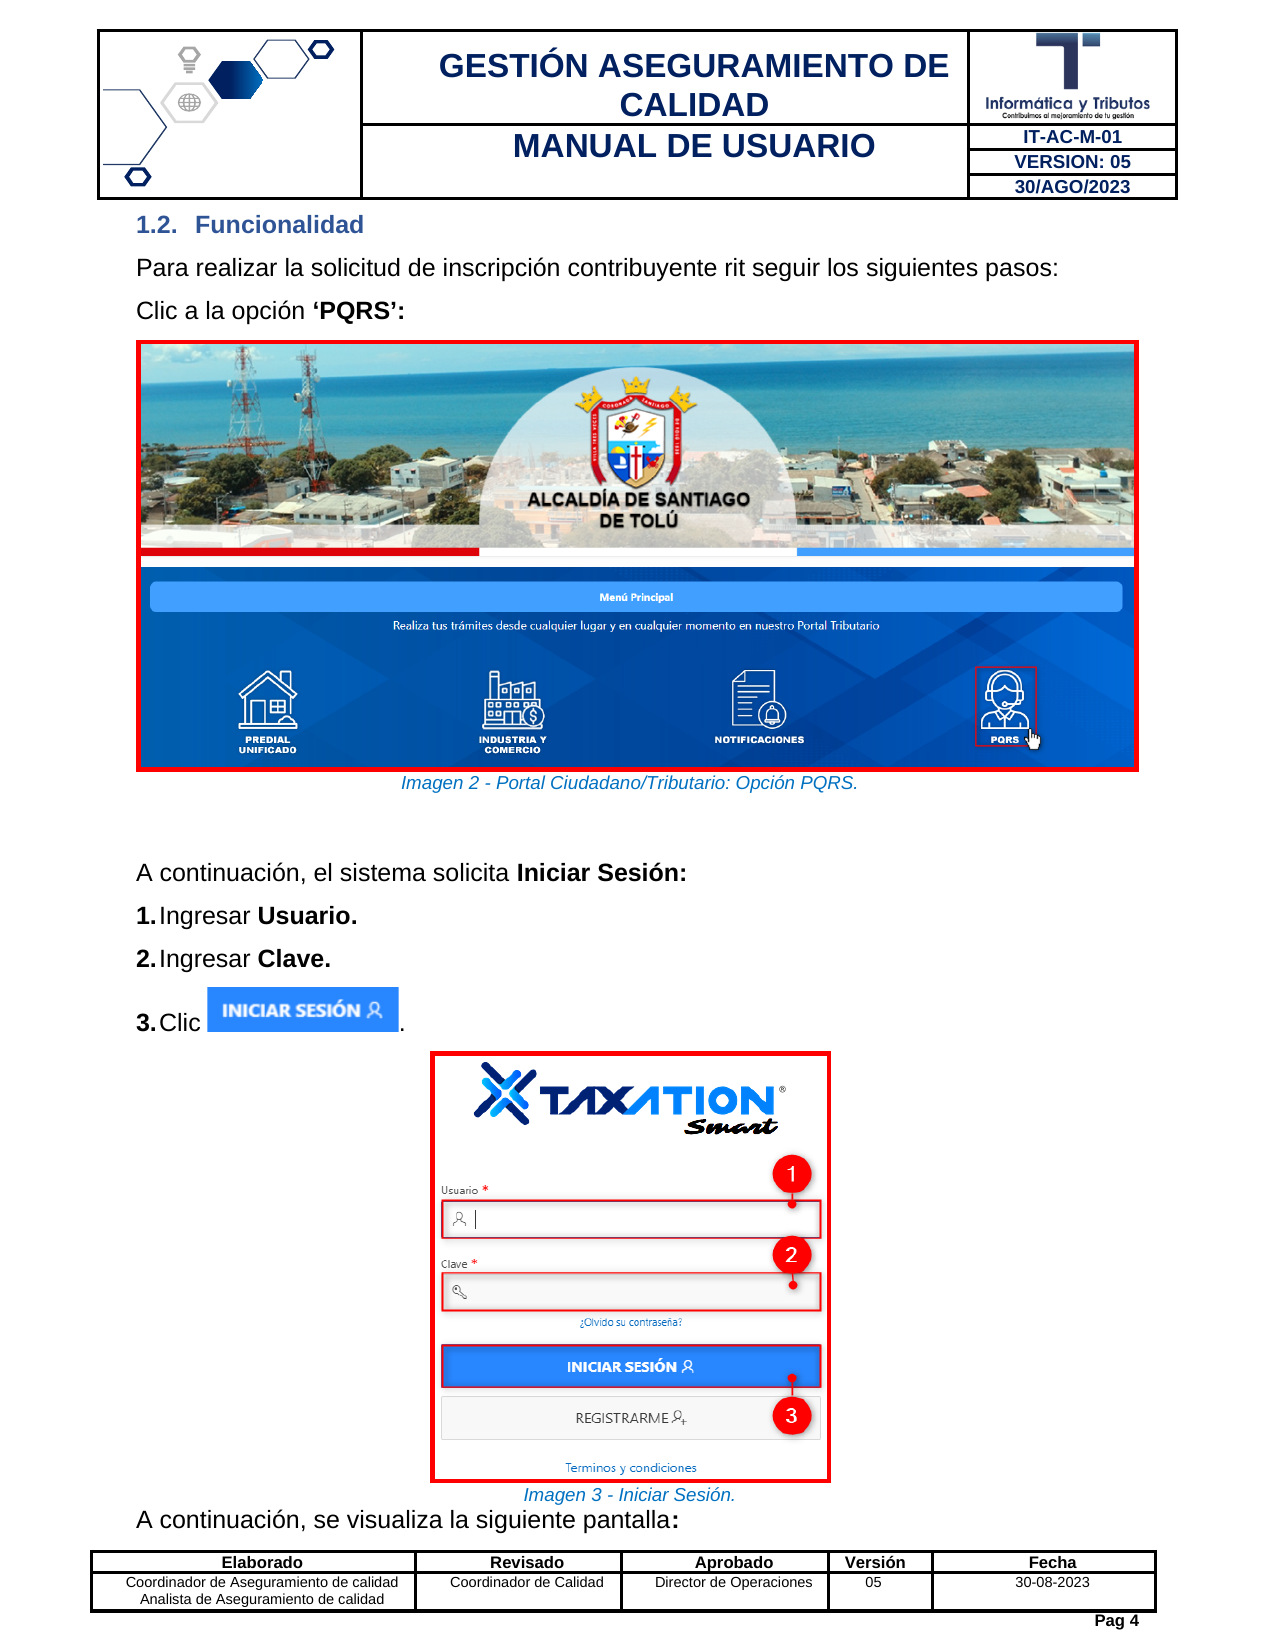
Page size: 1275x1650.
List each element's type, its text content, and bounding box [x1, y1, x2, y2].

text Imagen 2 - Portal Ciudadano/Tributario: Opción PQRS. [136, 772, 1125, 793]
list Clic . [136, 987, 1125, 1037]
picture [435, 1056, 827, 1479]
text Para realizar la solicitud de inscripción contribuyente rit seguir los siguientes pasos: [136, 253, 1125, 282]
text Imagen 3 - Iniciar Sesión. [136, 1483, 1125, 1505]
list Ingresar Clave. [136, 944, 1125, 973]
picture [141, 344, 1134, 767]
picture [985, 32, 1150, 120]
text A continuación, se visualiza la siguiente pantalla: [136, 1505, 1125, 1534]
list Ingresar Usuario. [136, 901, 1125, 930]
picture [207, 987, 399, 1032]
subtitle Funcionalidad [136, 210, 1125, 239]
text A continuación, el sistema solicita Iniciar Sesión: [136, 858, 1125, 887]
text Clic a la opción ‘PQRS’: [136, 296, 1125, 325]
